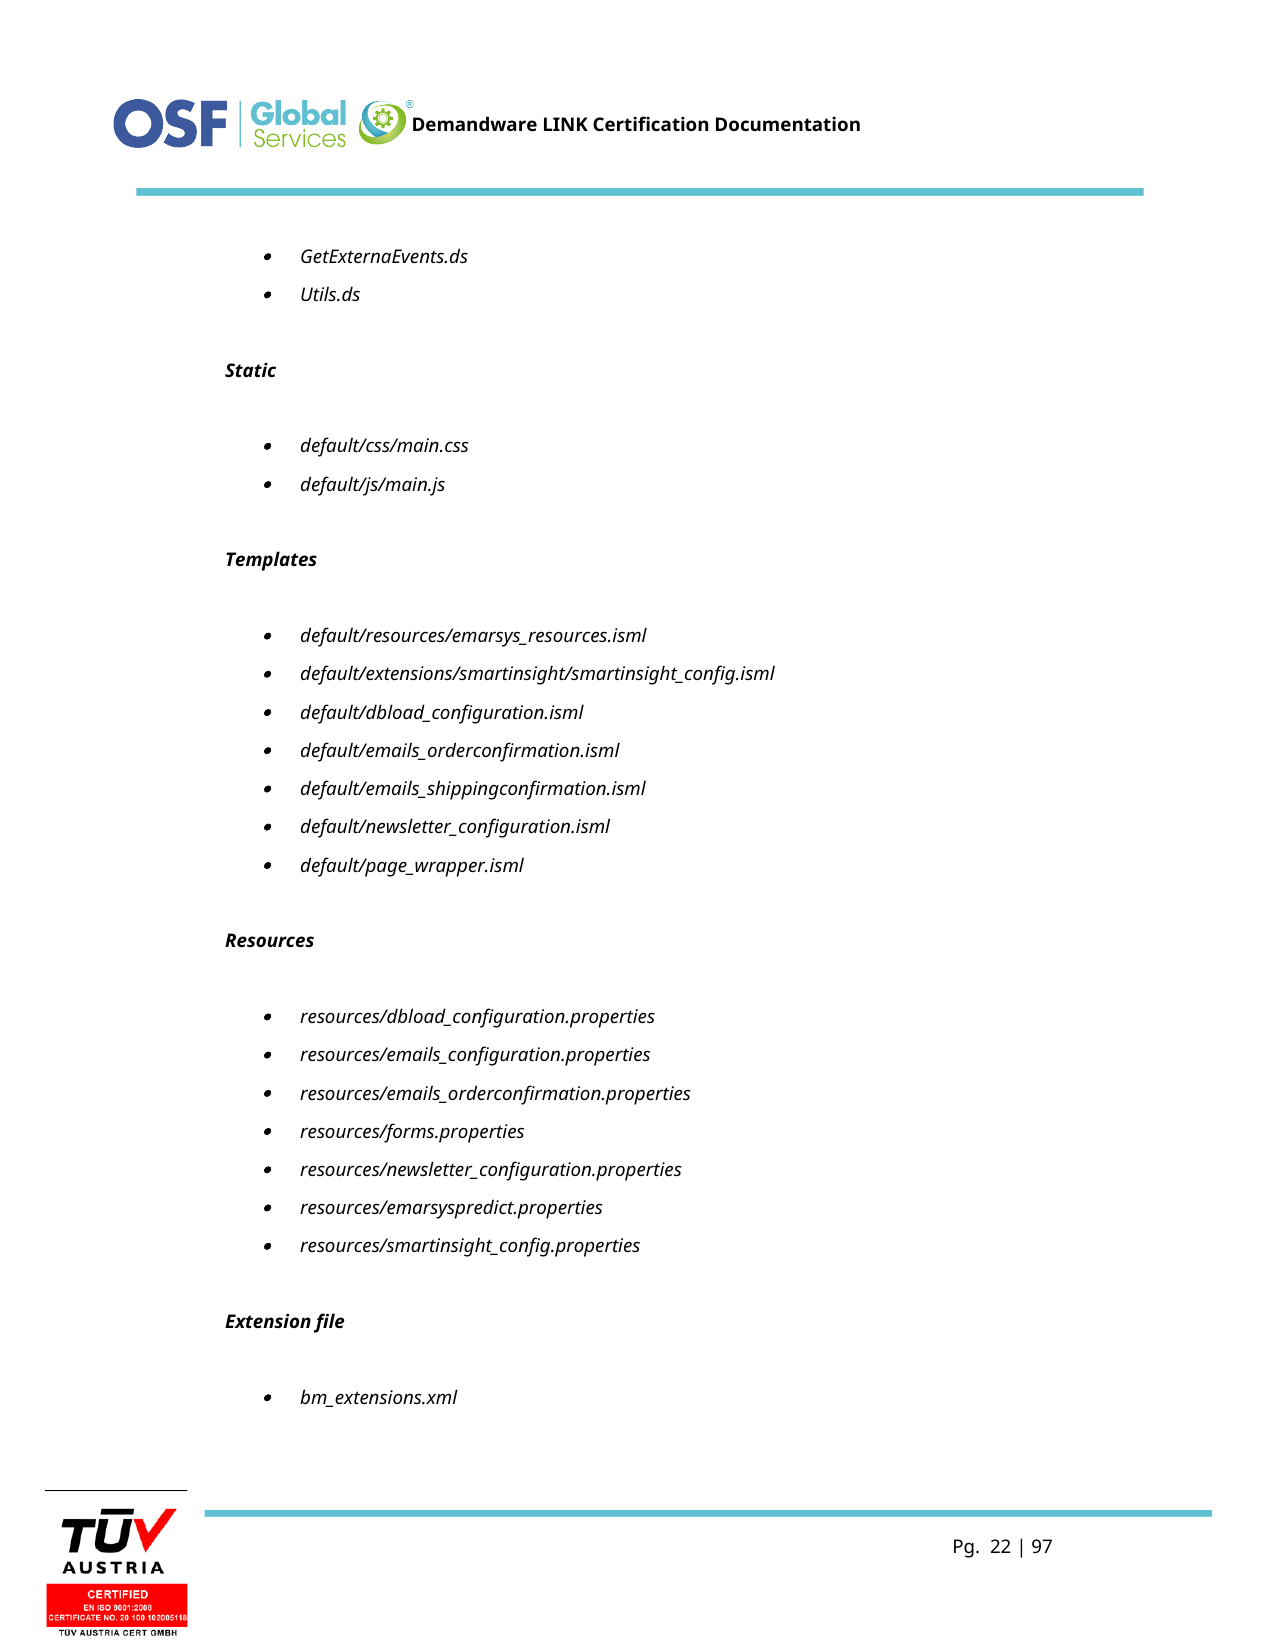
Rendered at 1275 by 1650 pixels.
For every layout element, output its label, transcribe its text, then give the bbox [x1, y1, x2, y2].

text Static [225, 357, 1087, 383]
list resources/newsletter_configuration.properties [262, 1156, 1087, 1182]
list resources/smartinsight_config.properties [262, 1233, 1087, 1258]
list default/resources/emarsys_resources.isml [262, 622, 1087, 648]
list bm_extensions.xml [262, 1384, 1087, 1410]
list default/dbload_configuration.isml [262, 699, 1087, 724]
list resources/dbload_configuration.properties [262, 1003, 1087, 1029]
list resources/emarsyspredict.properties [262, 1194, 1087, 1220]
text Extension file [225, 1308, 1087, 1334]
text Resources [225, 928, 1087, 953]
picture [204, 1510, 1212, 1517]
picture [136, 188, 1144, 196]
picture [43, 1490, 187, 1634]
list GetExternaEvents.ds [262, 243, 1087, 269]
list resources/emails_configuration.properties [262, 1042, 1087, 1067]
text Templates [225, 547, 1087, 572]
picture [113, 99, 414, 148]
list Utils.ds [262, 281, 1087, 307]
list default/css/main.css [262, 433, 1087, 458]
list resources/forms.properties [262, 1118, 1087, 1143]
list default/page_wrapper.isml [262, 852, 1087, 877]
list default/extensions/smartinsight/smartinsight_config.isml [262, 661, 1087, 686]
list default/newsletter_configuration.isml [262, 814, 1087, 839]
list resources/emails_orderconfirmation.properties [262, 1080, 1087, 1105]
list default/js/main.js [262, 471, 1087, 497]
list default/emails_shippingconfirmation.isml [262, 775, 1087, 801]
list default/emails_orderconfirmation.isml [262, 737, 1087, 763]
